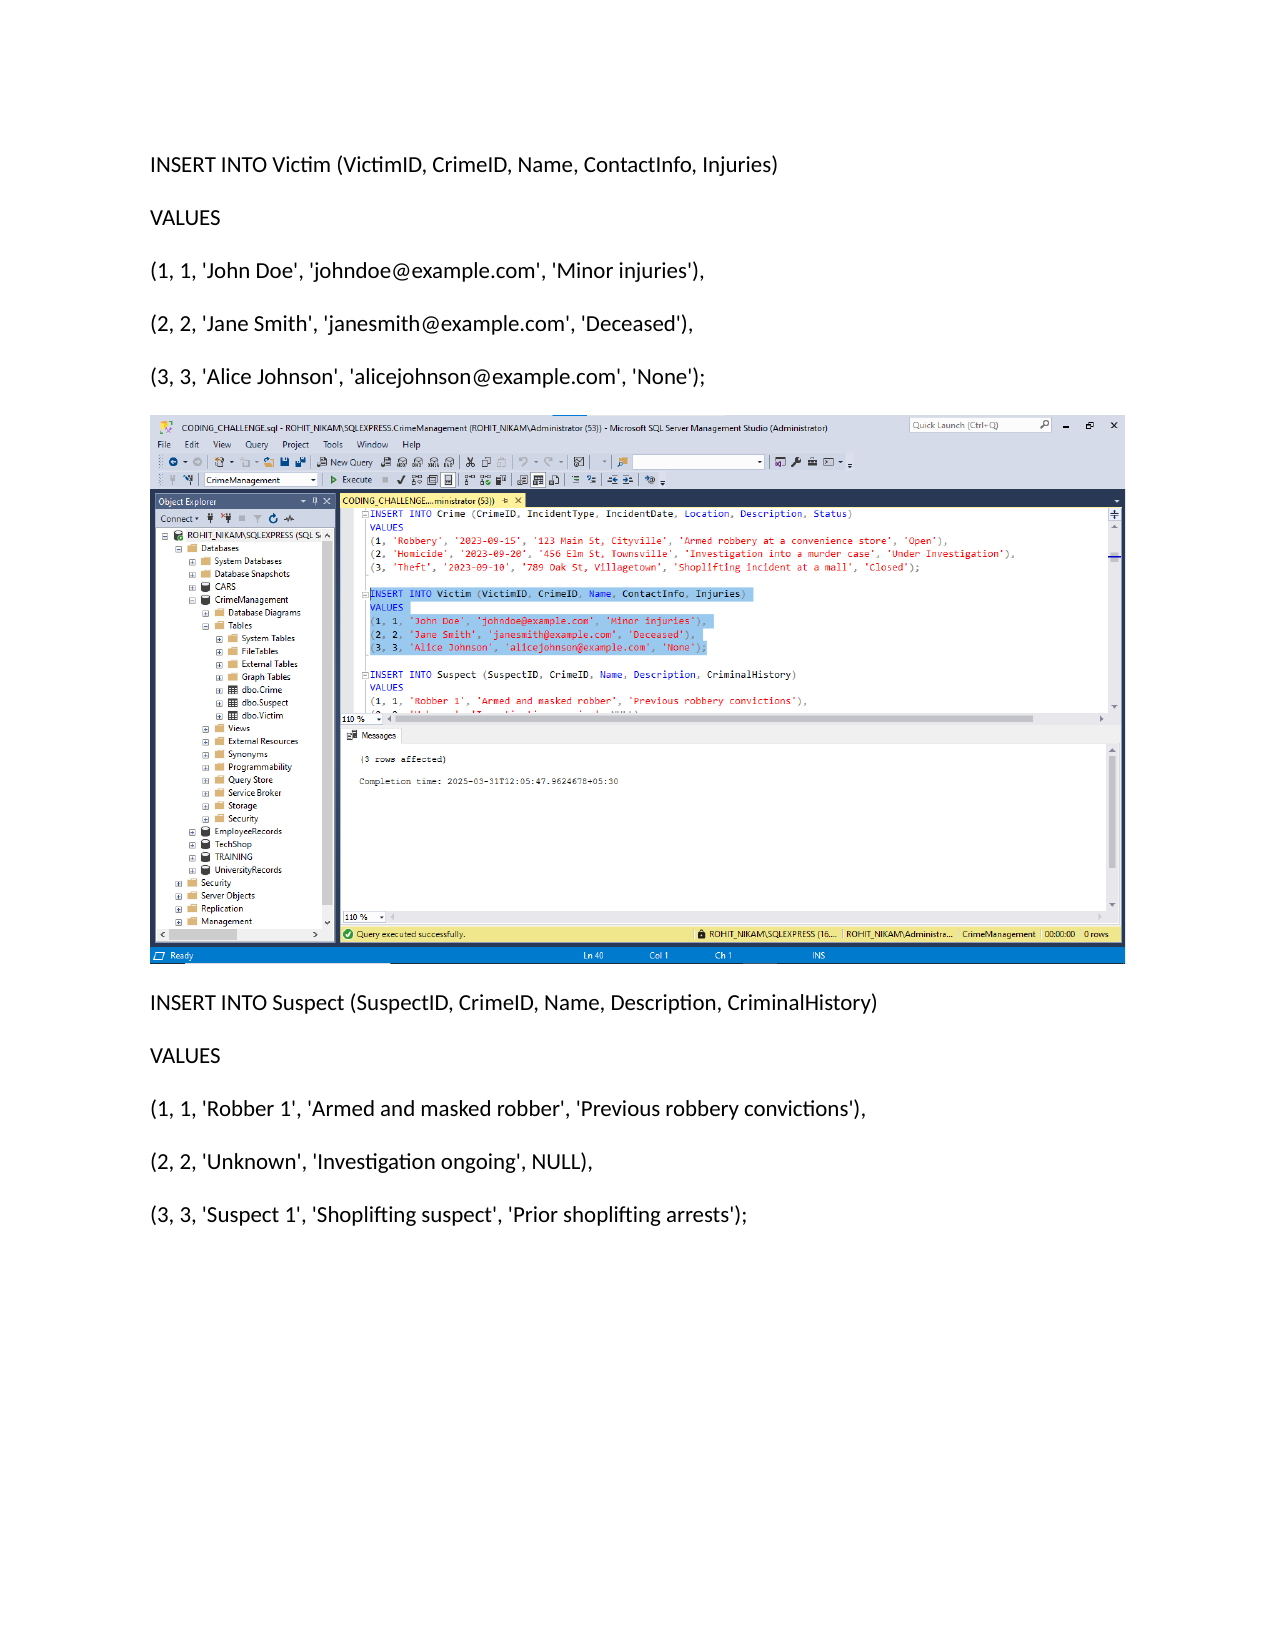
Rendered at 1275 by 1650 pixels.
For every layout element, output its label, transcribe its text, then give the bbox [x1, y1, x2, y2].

text (1, 1, 'John Doe', 'johndoe@example.com', 'Minor injuries'), [150, 256, 1125, 284]
text INSERT INTO Victim (VictimID, CrimeID, Name, ContactInfo, Injuries) [150, 150, 1125, 178]
text INSERT INTO Suspect (SuspectID, CrimeID, Name, Description, CriminalHistory) [150, 988, 1125, 1016]
text (2, 2, 'Jane Smith', 'janesmith@example.com', 'Deceased'), [150, 309, 1125, 337]
text (3, 3, 'Suspect 1', 'Shoplifting suspect', 'Prior shoplifting arrests'); [150, 1200, 1125, 1228]
text VALUES [150, 1041, 1125, 1069]
text (3, 3, 'Alice Johnson', 'alicejohnson@example.com', 'None'); [150, 362, 1125, 390]
picture [150, 415, 1125, 964]
text VALUES [150, 203, 1125, 231]
text (1, 1, 'Robber 1', 'Armed and masked robber', 'Previous robbery convictions'), [150, 1094, 1125, 1122]
text (2, 2, 'Unknown', 'Investigation ongoing', NULL), [150, 1147, 1125, 1175]
